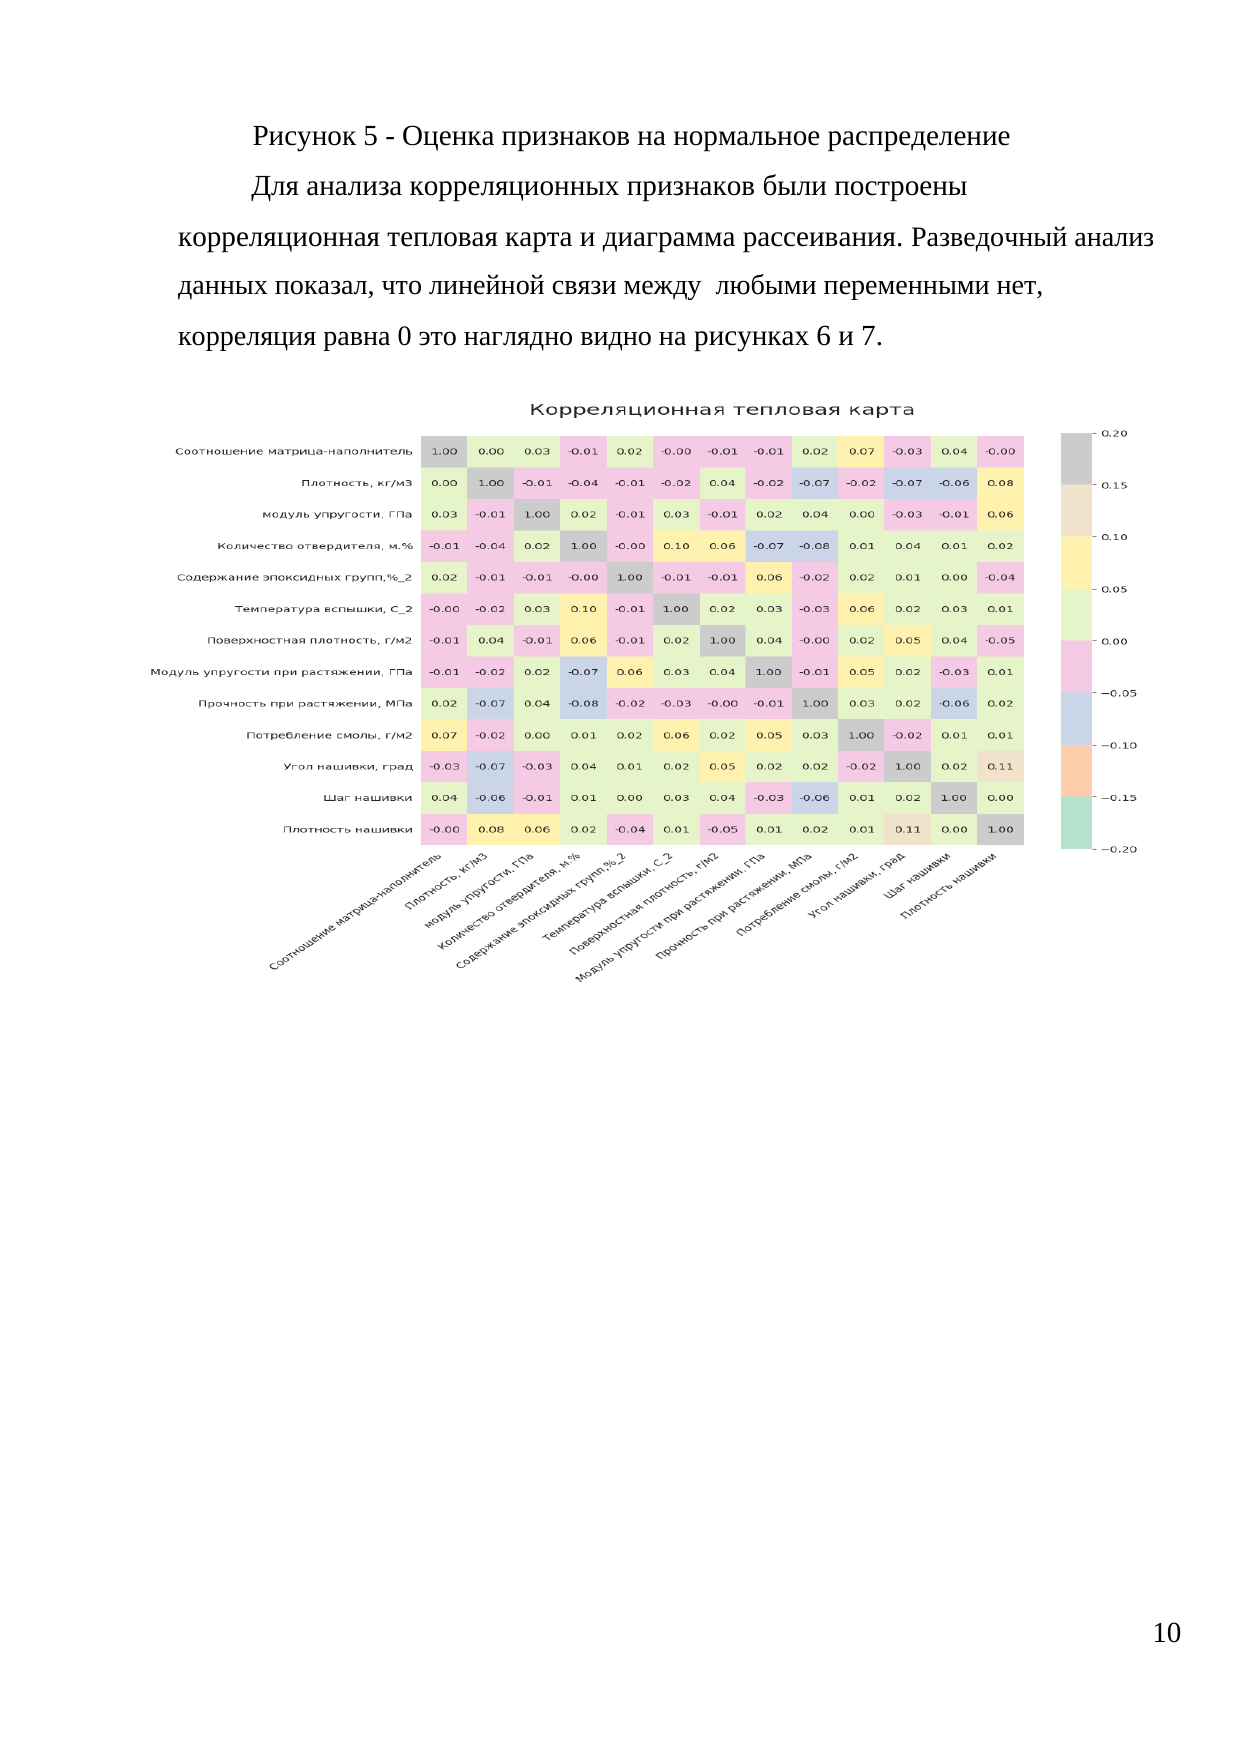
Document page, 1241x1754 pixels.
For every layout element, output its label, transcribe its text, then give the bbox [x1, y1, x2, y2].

text Для анализа корреляционных признаков были построены корреляционная тепловая карта и диаграмма рассеивания. Разведочный анализ данных показал, что линейной связи между любыми переменными нет, корреляция равна 0 это наглядно видно на рисунках 6 и 7. [178, 168, 1175, 351]
text Рисунок 5 - Оценка признаков на нормальное распределение [177, 118, 1181, 152]
picture [141, 397, 1146, 989]
